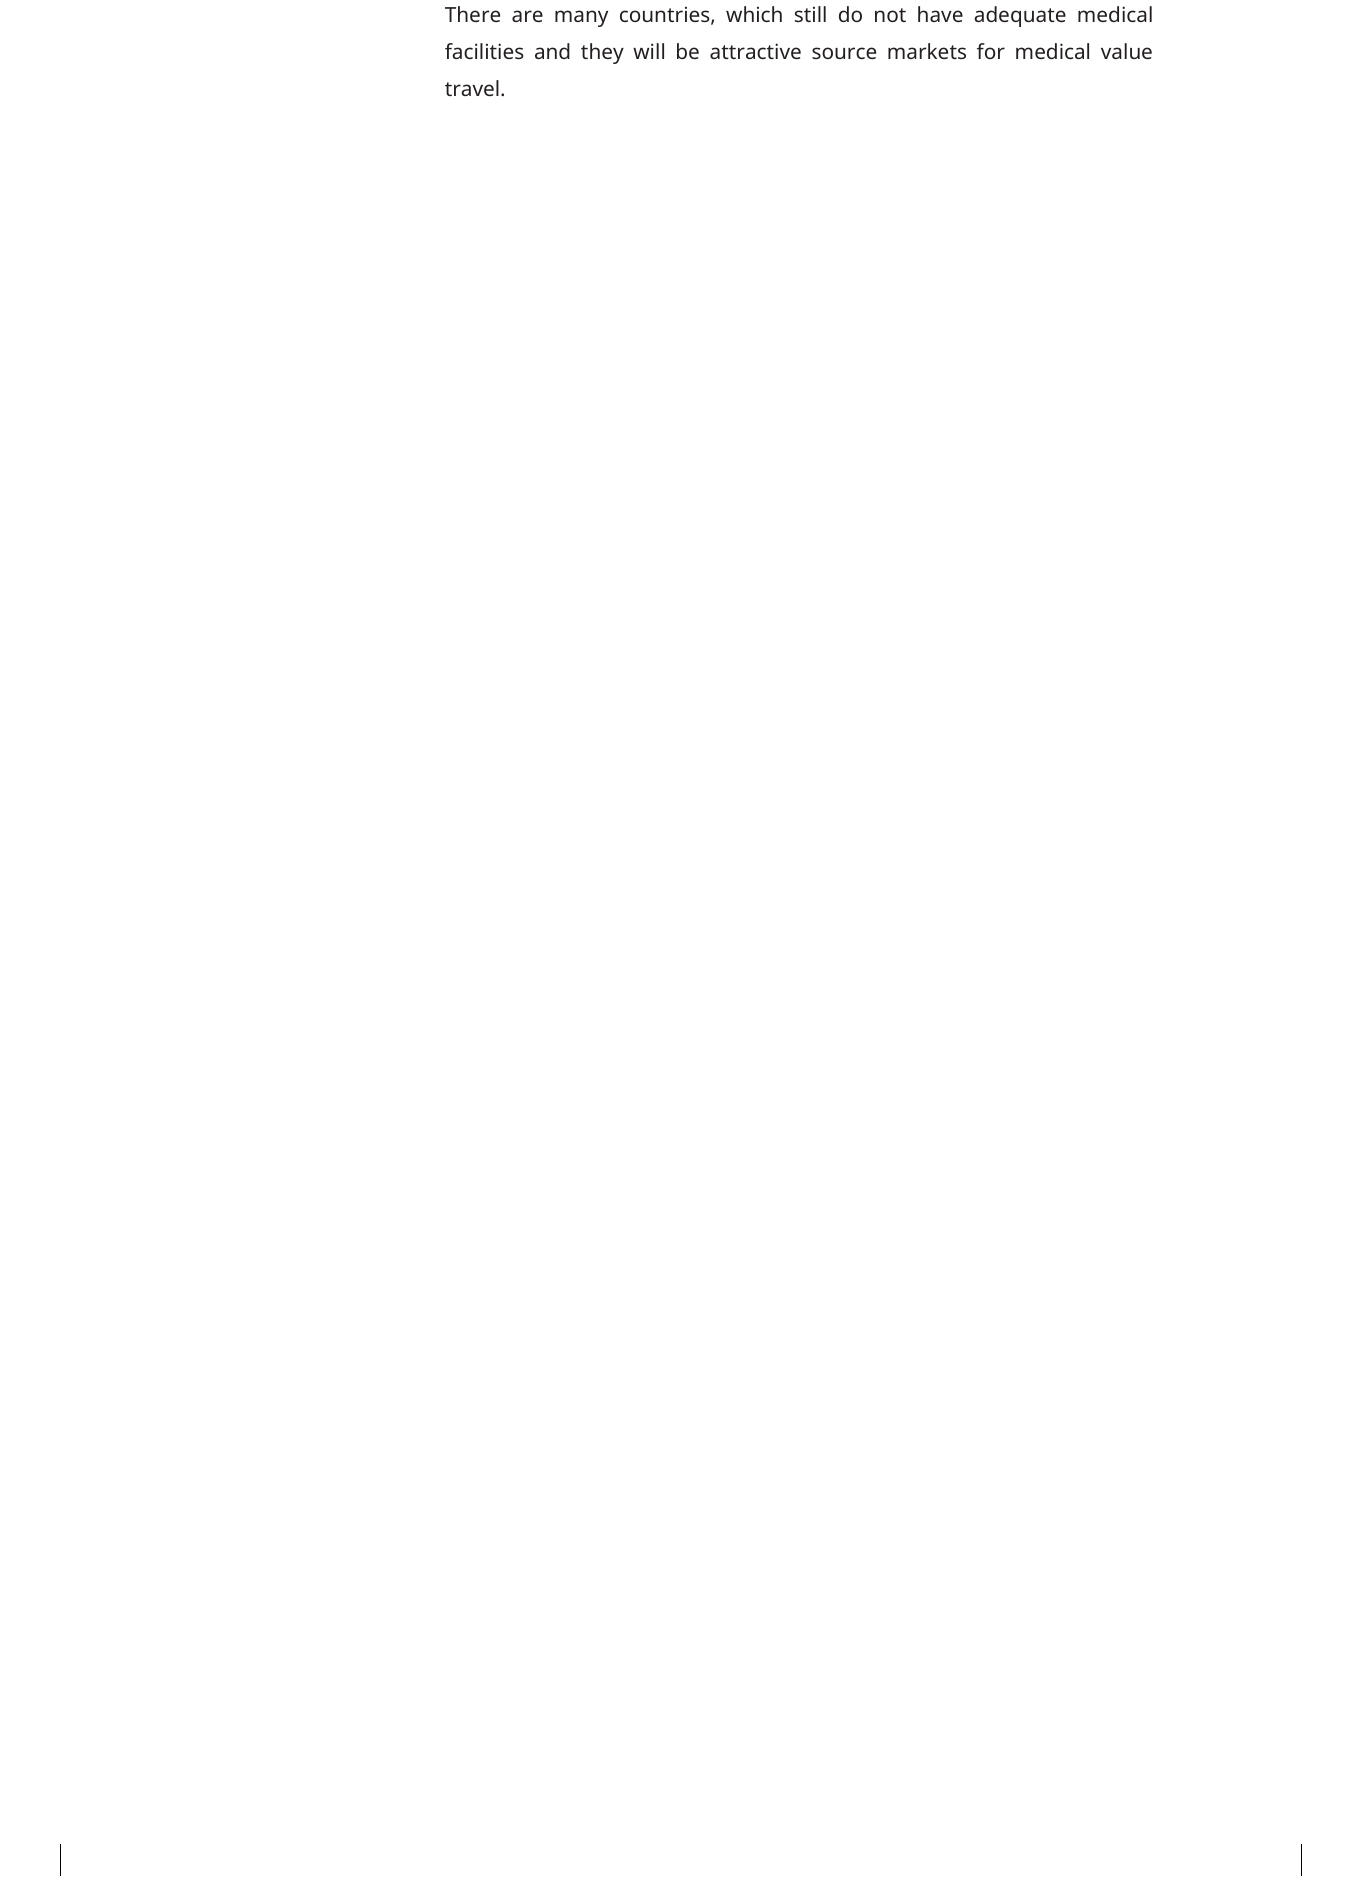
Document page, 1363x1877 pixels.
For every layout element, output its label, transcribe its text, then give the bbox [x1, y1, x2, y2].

text There are many countries, which still do not have adequate medical facilities and they will be attractive source markets for medical value travel. [444, 0, 1154, 102]
